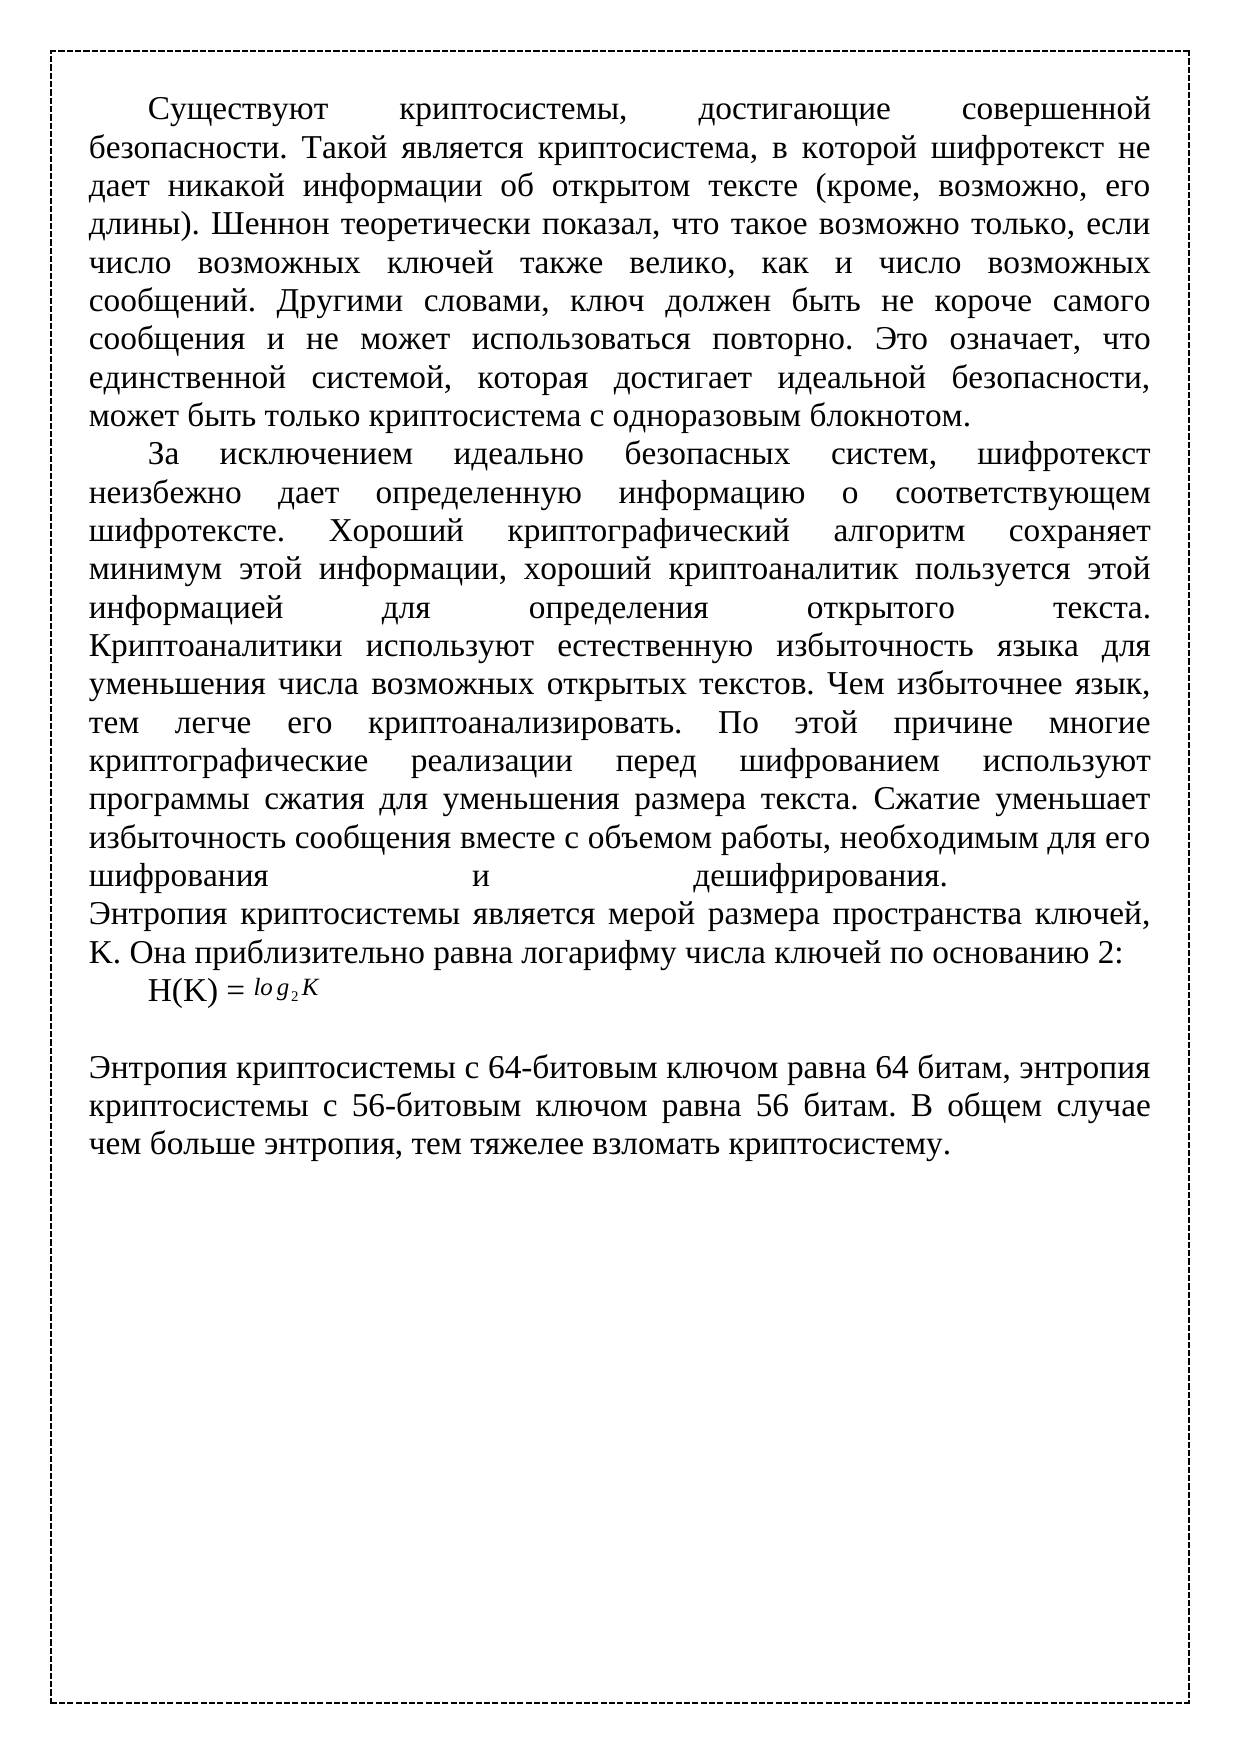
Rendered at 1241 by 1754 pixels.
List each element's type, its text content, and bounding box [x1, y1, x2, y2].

text За исключением идеально безопасных систем, шифротекст неизбежно дает определенную информацию о соответствующем шифротексте. Хороший криптографический алгоритм сохраняет минимум этой информации, хороший криптоаналитик пользуется этой информацией для определения открытого текста. Криптоаналитики используют естественную избыточность языка для уменьшения числа возможных открытых текстов. Чем избыточнее язык, тем легче его криптоанализировать. По этой причине многие криптографические реализации перед шифрованием используют программы сжатия для уменьшения размера текста. Сжатие уменьшает избыточность сообщения вместе с объемом работы, необходимым для его шифрования и дешифрирования. Энтропия криптосистемы является мерой размера пространства ключей, K. Она приблизительно равна логарифму числа ключей по основанию 2: [89, 434, 1152, 970]
text H(K) = [89, 970, 1152, 1009]
text Существуют криптосистемы, достигающие совершенной безопасности. Такой является криптосистема, в которой шифротекст не дает никакой информации об открытом тексте (кроме, возможно, его длины). Шеннон теоретически показал, что такое возможно только, если число возможных ключей также велико, как и число возможных сообщений. Другими словами, ключ должен быть не короче самого сообщения и не может использоваться повторно. Это означает, что единственной системой, которая достигает идеальной безопасности, может быть только криптосистема с одноразовым блокнотом. [89, 89, 1152, 434]
text Энтропия криптосистемы с 64-битовым ключом равна 64 битам, энтропия криптосистемы с 56-битовым ключом равна 56 битам. В общем случае чем больше энтропия, тем тяжелее взломать криптосистему. [89, 1009, 1152, 1162]
